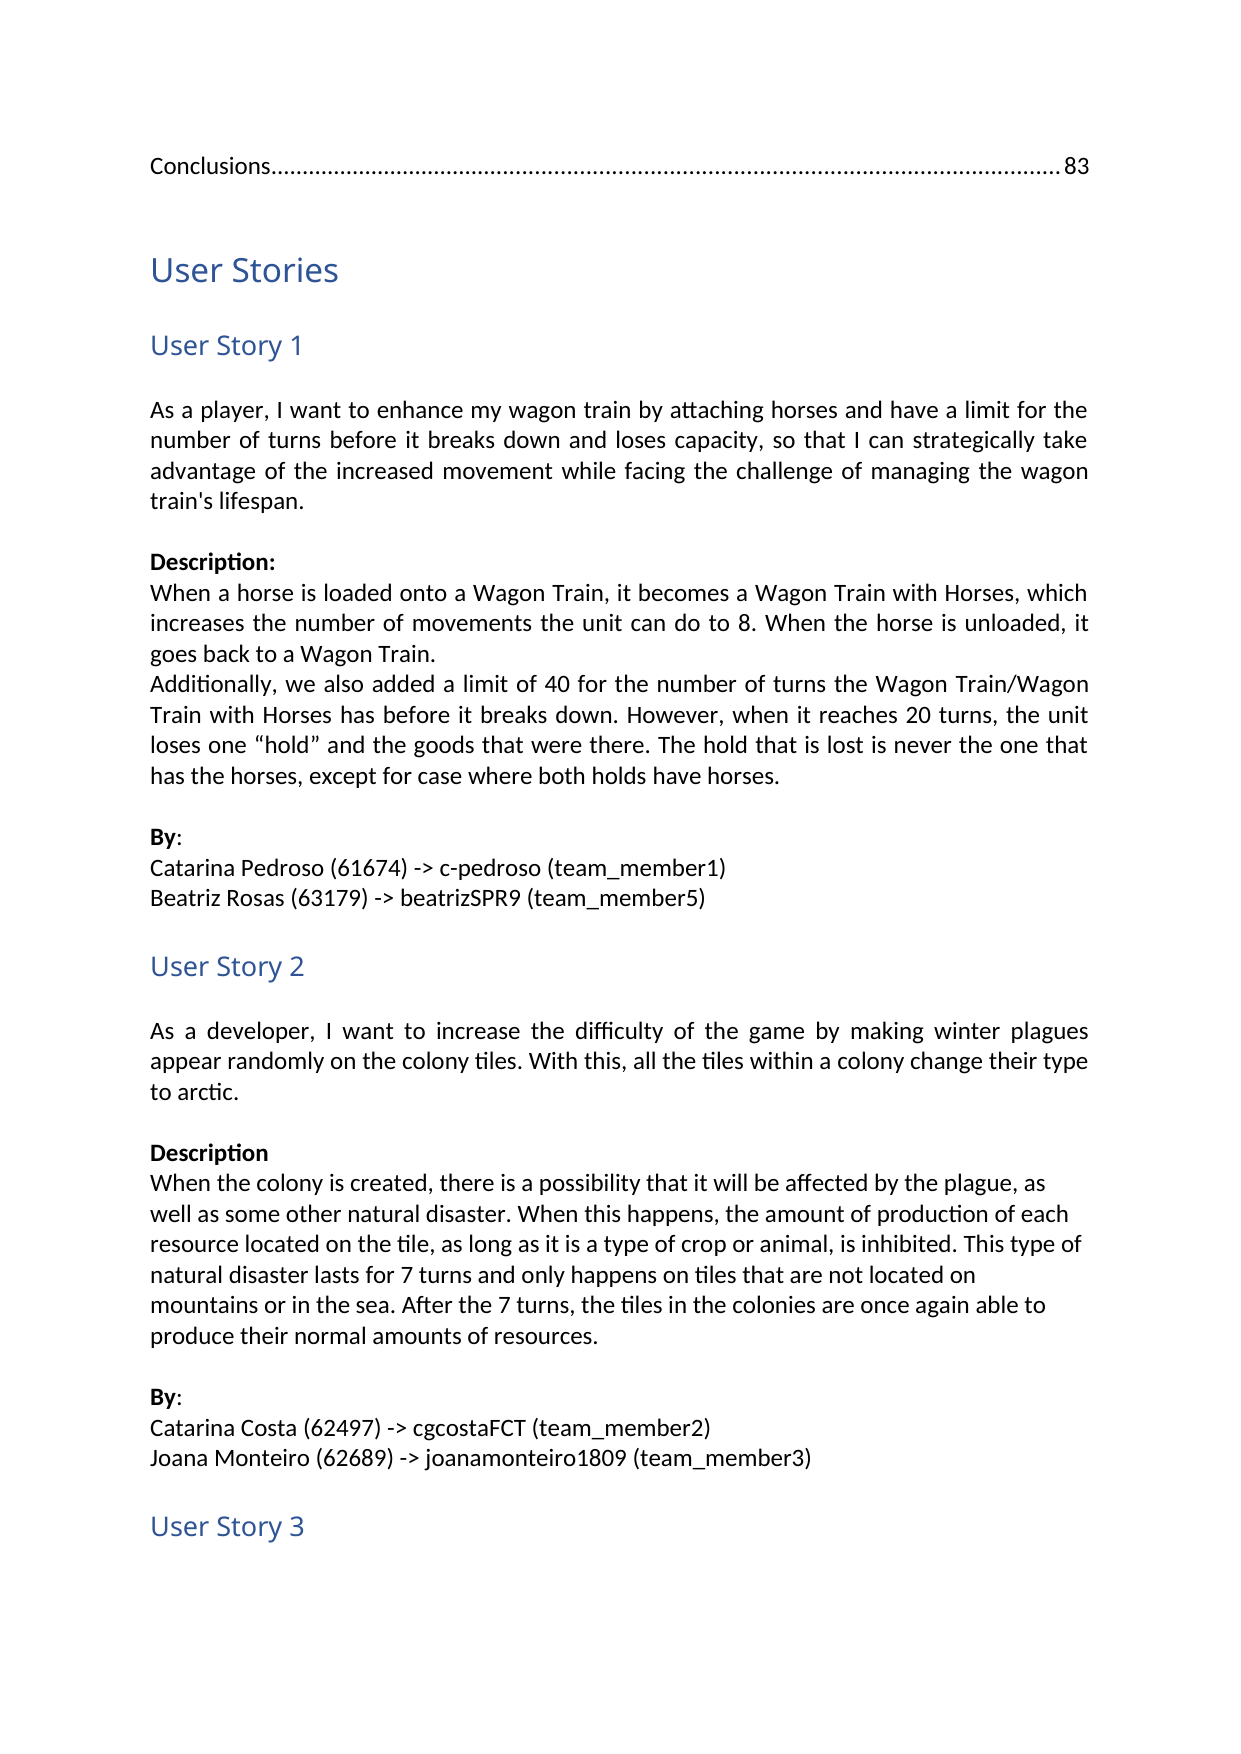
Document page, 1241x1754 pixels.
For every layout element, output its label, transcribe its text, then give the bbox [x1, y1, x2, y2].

text When a horse is loaded onto a Wagon Train, it becomes a Wagon Train with Horses, which increases the number of movements the unit can do to 8. When the horse is unloaded, it goes back to a Wagon Train. [150, 577, 1090, 669]
text By: [150, 821, 1090, 852]
text Description [150, 1137, 1090, 1167]
subtitle User Story 1 [150, 327, 1090, 363]
text Joana Monteiro (62689) -> joanamonteiro1809 (team_member3) [150, 1442, 1090, 1473]
text Additionally, we also added a limit of 40 for the number of turns the Wagon Train/Wagon Train with Horses has before it breaks down. However, when it reaches 20 turns, the unit loses one “hold” and the goods that were there. The hold that is lost is never the one that has the horses, except for case where both holds have horses. [150, 669, 1090, 791]
text When the colony is created, there is a possibility that it will be affected by the plague, as well as some other natural disaster. When this happens, the amount of production of each resource located on the tile, as long as it is a type of crop or animal, is inhibited. This type of natural disaster lasts for 7 turns and only happens on tiles that are not located on mountains or in the sea. After the 7 turns, the tiles in the colonies are once again able to produce their normal amounts of resources. [150, 1167, 1090, 1351]
text Beatriz Rosas (63179) -> beatrizSPR9 (team_member5) [150, 882, 1090, 913]
text By: [150, 1381, 1090, 1412]
text Description: [150, 547, 1090, 577]
text As a developer, I want to increase the difficulty of the game by making winter plagues appear randomly on the colony tiles. With this, all the tiles within a colony change their type to arctic. [150, 1015, 1090, 1106]
text Catarina Pedroso (61674) -> c-pedroso (team_member1) [150, 852, 1090, 882]
text Catarina Costa (62497) -> cgcostaFCT (team_member2) [150, 1412, 1090, 1442]
subtitle User Stories [150, 246, 1090, 292]
text As a player, I want to enhance my wagon train by attaching horses and have a limit for the number of turns before it breaks down and loses capacity, so that I can strategically take advantage of the increased movement while facing the challenge of managing the wagon train's lifespan. [150, 394, 1090, 516]
subtitle User Story 3 [150, 1507, 1090, 1544]
subtitle User Story 2 [150, 947, 1090, 984]
